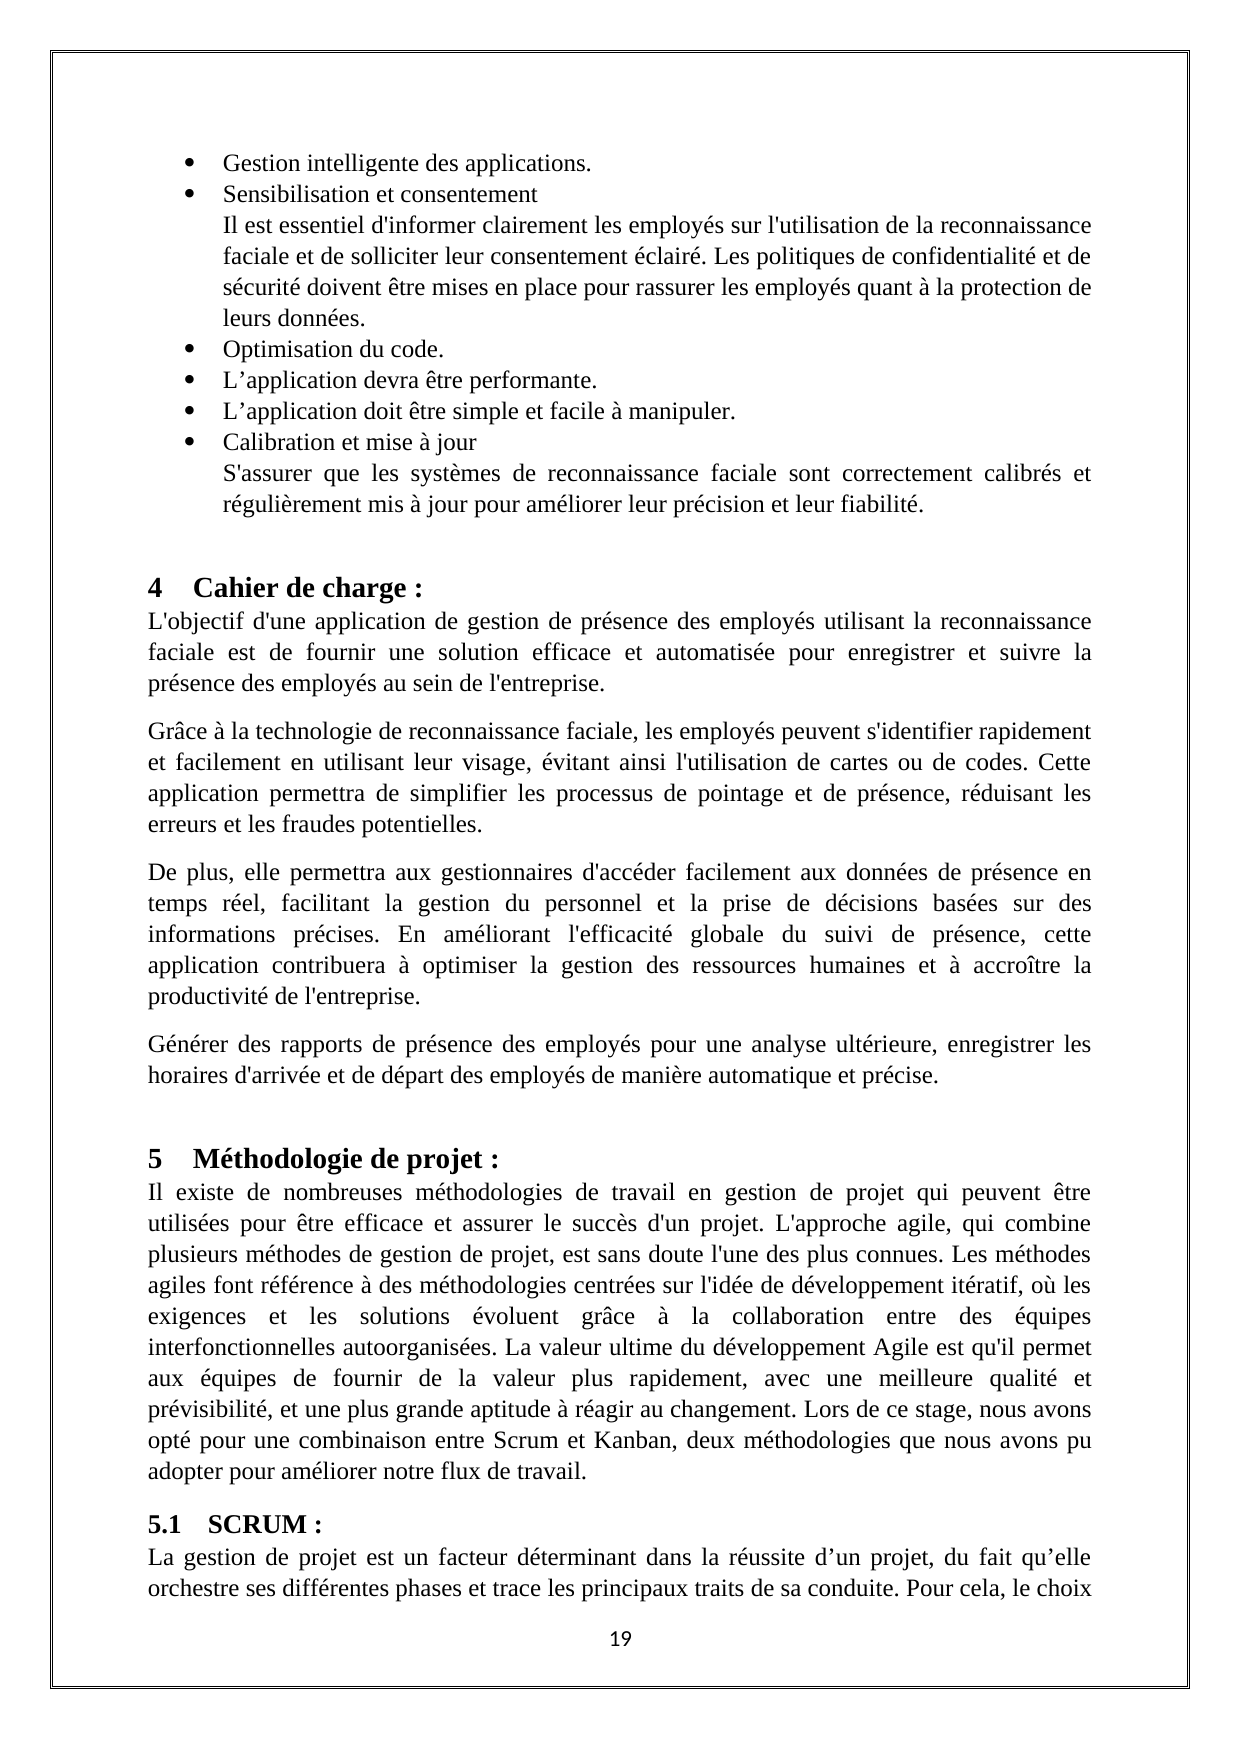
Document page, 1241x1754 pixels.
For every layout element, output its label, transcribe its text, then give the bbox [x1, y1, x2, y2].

list S'assurer que les systèmes de reconnaissance faciale sont correctement calibrés et régulièrement mis à jour pour améliorer leur précision et leur fiabilité. [223, 458, 1093, 518]
list Il est essentiel d'informer clairement les employés sur l'utilisation de la reconnaissance faciale et de solliciter leur consentement éclairé. Les politiques de confidentialité et de sécurité doivent être mises en place pour rassurer les employés quant à la protection de leurs données. [223, 210, 1093, 332]
subtitle SCRUM : [148, 1508, 1093, 1539]
list Sensibilisation et consentement [185, 179, 1093, 207]
list L’application devra être performante. [185, 365, 1093, 394]
list Gestion intelligente des applications. [185, 148, 1093, 176]
subtitle Méthodologie de projet : [148, 1141, 1093, 1174]
list Calibration et mise à jour [185, 427, 1093, 456]
list L’application doit être simple et facile à manipuler. [185, 396, 1093, 425]
text L'objectif d'une application de gestion de présence des employés utilisant la reconnaissance faciale est de fournir une solution efficace et automatisée pour enregistrer et suivre la présence des employés au sein de l'entreprise. [148, 606, 1093, 697]
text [148, 1542, 1093, 1602]
text Il existe de nombreuses méthodologies de travail en gestion de projet qui peuvent être utilisées pour être efficace et assurer le succès d'un projet. L'approche agile, qui combine plusieurs méthodes de gestion de projet, est sans doute l'une des plus connues. Les méthodes agiles font référence à des méthodologies centrées sur l'idée de développement itératif, où les exigences et les solutions évoluent grâce à la collaboration entre des équipes interfonctionnelles autoorganisées. La valeur ultime du développement Agile est qu'il permet aux équipes de fournir de la valeur plus rapidement, avec une meilleure qualité et prévisibilité, et une plus grande aptitude à réagir au changement. Lors de ce stage, nous avons opté pour une combinaison entre Scrum et Kanban, deux méthodologies que nous avons pu adopter pour améliorer notre flux de travail. [148, 1177, 1093, 1485]
list Optimisation du code. [185, 334, 1093, 363]
text De plus, elle permettra aux gestionnaires d'accéder facilement aux données de présence en temps réel, facilitant la gestion du personnel et la prise de décisions basées sur des informations précises. En améliorant l'efficacité globale du suivi de présence, cette application contribuera à optimiser la gestion des ressources humaines et à accroître la productivité de l'entreprise. [148, 857, 1093, 1010]
text Générer des rapports de présence des employés pour une analyse ultérieure, enregistrer les horaires d'arrivée et de départ des employés de manière automatique et précise. [148, 1029, 1093, 1088]
subtitle Cahier de charge : [148, 570, 1093, 604]
text Grâce à la technologie de reconnaissance faciale, les employés peuvent s'identifier rapidement et facilement en utilisant leur visage, évitant ainsi l'utilisation de cartes ou de codes. Cette application permettra de simplifier les processus de pointage et de présence, réduisant les erreurs et les fraudes potentielles. [148, 716, 1093, 838]
